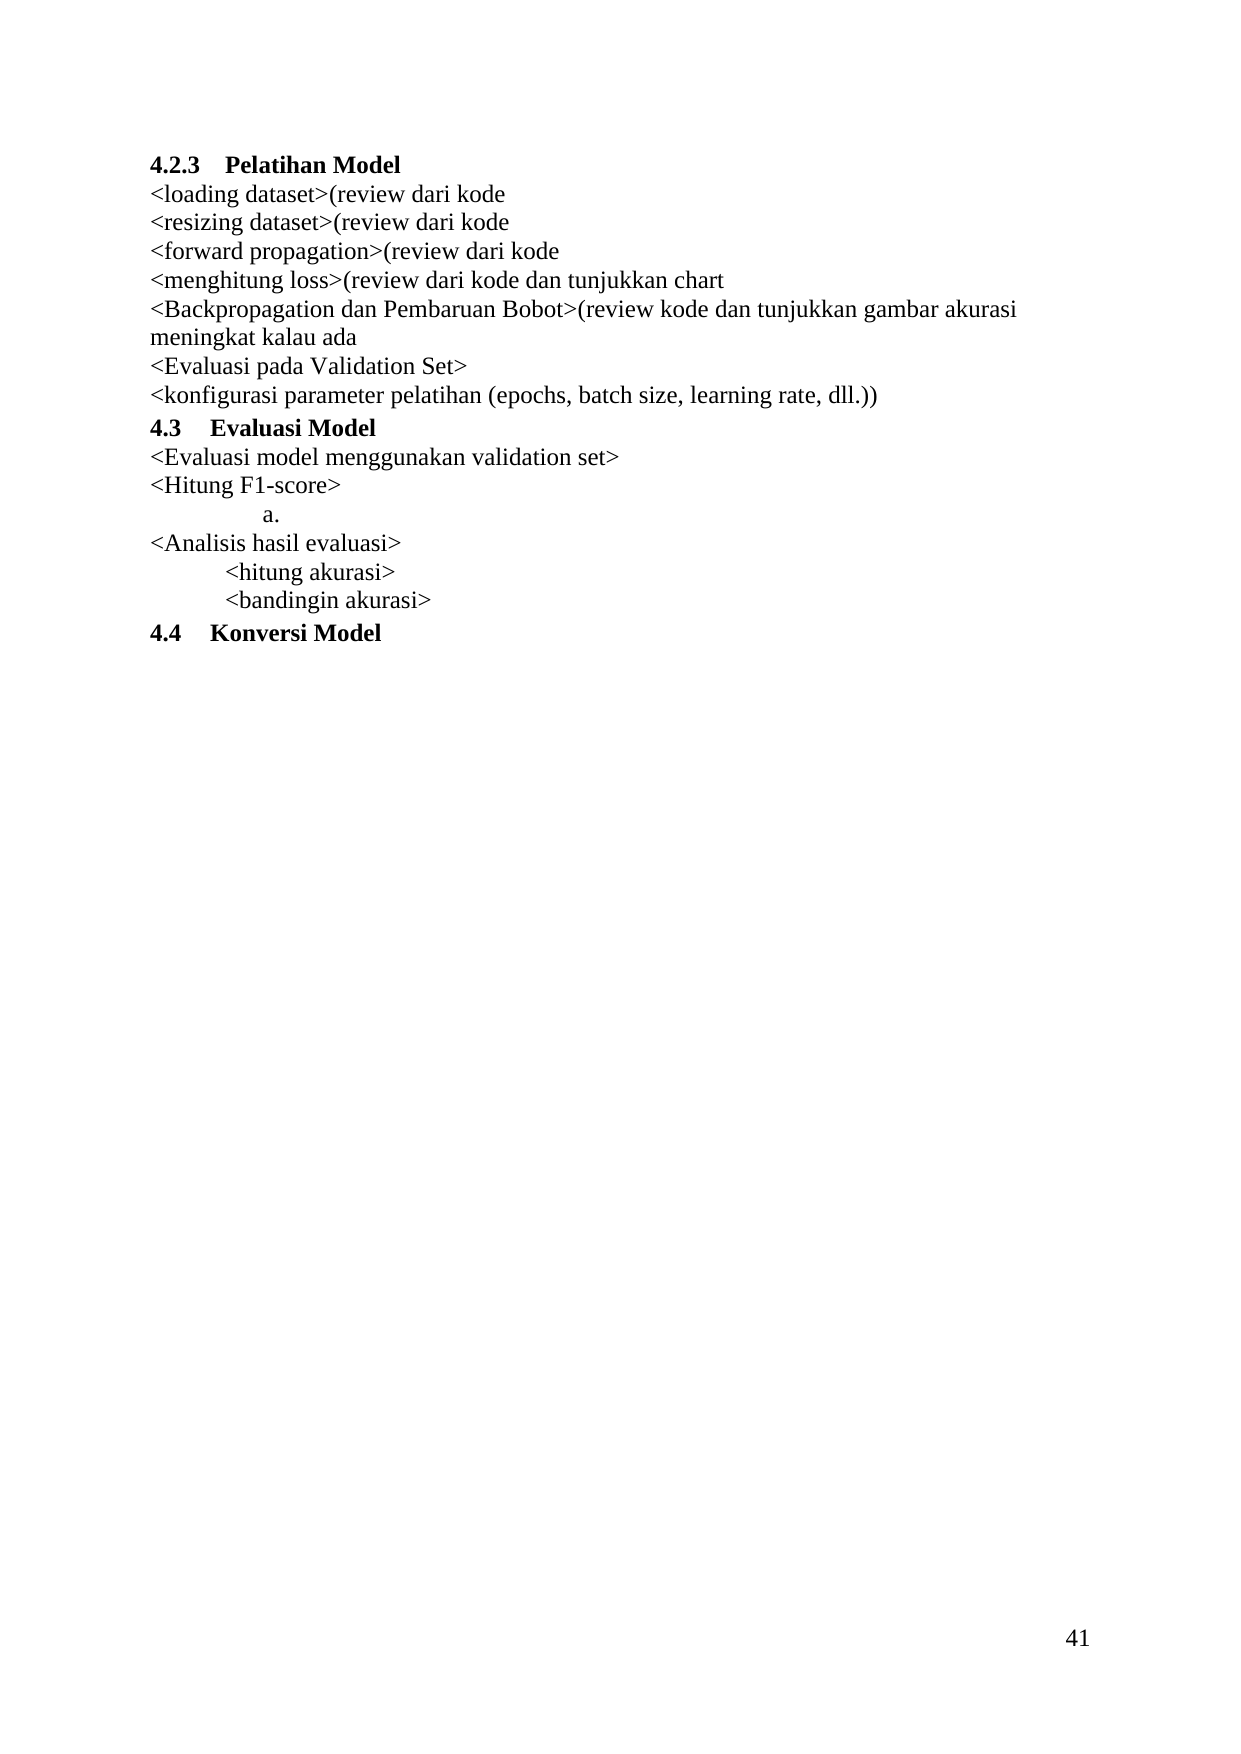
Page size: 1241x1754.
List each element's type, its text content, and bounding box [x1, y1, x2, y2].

text <Backpropagation dan Pembaruan Bobot>(review kode dan tunjukkan gambar akurasi meningkat kalau ada [150, 294, 1090, 351]
text <resizing dataset>(review dari kode [150, 207, 1090, 236]
subtitle Evaluasi Model [150, 413, 1090, 442]
text <hitung akurasi> [150, 557, 1090, 585]
subtitle Pelatihan Model [150, 150, 1090, 179]
text <forward propagation>(review dari kode [150, 236, 1090, 265]
text <bandingin akurasi> [150, 585, 1090, 614]
text <Evaluasi model menggunakan validation set> [150, 442, 1090, 470]
text <loading dataset>(review dari kode [150, 179, 1090, 207]
subtitle Konversi Model [150, 618, 1090, 647]
text <Analisis hasil evaluasi> [150, 528, 1090, 557]
text <konfigurasi parameter pelatihan (epochs, batch size, learning rate, dll.)) [150, 380, 1090, 409]
text <Evaluasi pada Validation Set> [150, 351, 1090, 380]
text <Hitung F1-score> [150, 470, 1090, 499]
text <menghitung loss>(review dari kode dan tunjukkan chart [150, 265, 1090, 294]
